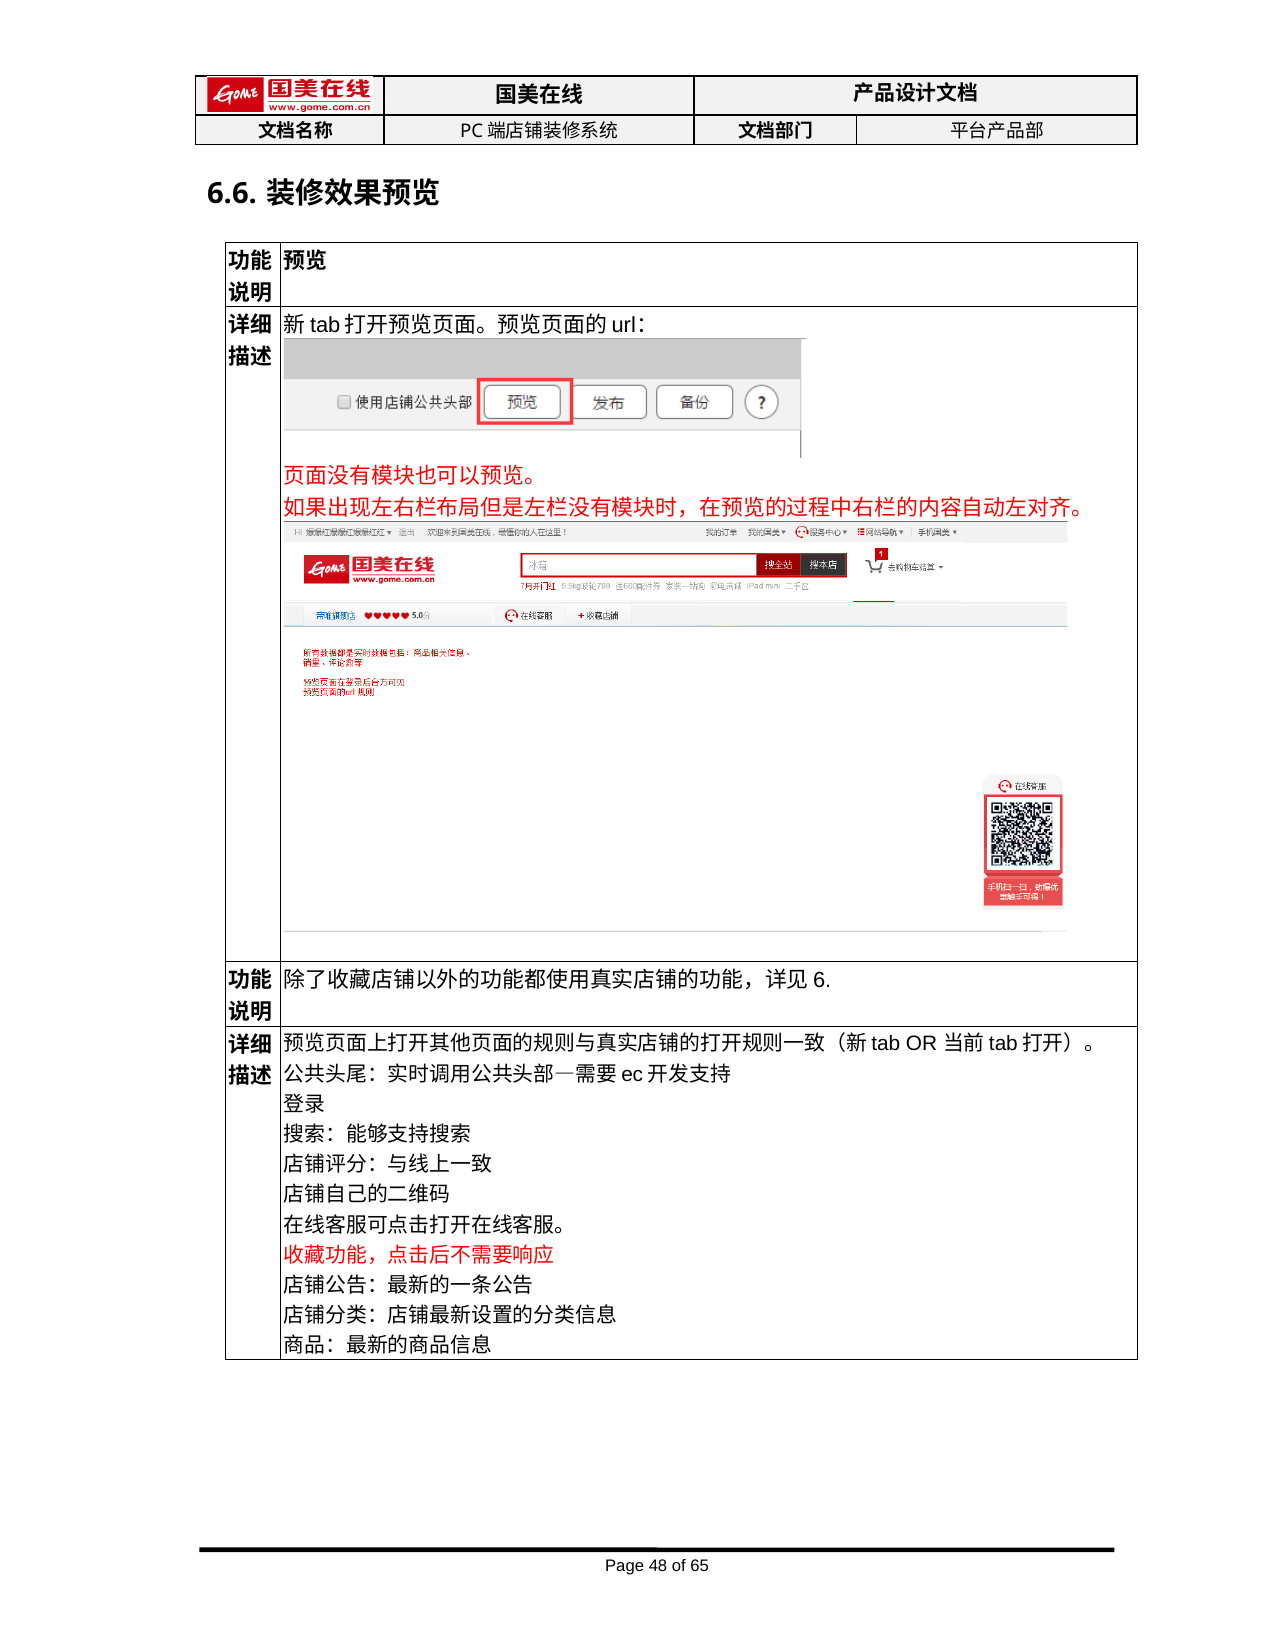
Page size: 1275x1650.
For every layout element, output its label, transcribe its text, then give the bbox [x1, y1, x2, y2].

picture [283, 521, 1068, 932]
table_cell 详细描述 [226, 1027, 280, 1359]
table_header 功能说明 [226, 243, 280, 306]
picture [206, 76, 373, 114]
picture [283, 338, 807, 458]
subtitle 装修效果预览 [207, 169, 1088, 212]
table_cell 详细描述 [226, 307, 280, 961]
table_cell 新tab打开预览页面。预览页面的url： 页面没有模块也可以预览。 如果出现左右栏布局但是左栏没有模块时，在预览的过程中右栏的内容自动左对齐。 [281, 307, 1137, 961]
table_cell 功能说明 [226, 962, 280, 1026]
table_cell 预览页面上打开其他页面的规则与真实店铺的打开规则一致（新tab OR 当前tab打开）。 公共头尾：实时调用公共头部—需要ec开发支持 登录 搜索：能够支持搜索 店铺评分：与线上一致 店铺自己的二维码 在线客服可点击打开在线客服。 收藏功能，点击后不需要响应 店铺公告：最新的一条公告 店铺分类：店铺最新设置的分类信息 商品：最新的商品信息 [281, 1027, 1137, 1359]
table_cell 除了收藏店铺以外的功能都使用真实店铺的功能，详见6. [281, 962, 1137, 1026]
table_header 预览 [281, 243, 1137, 306]
